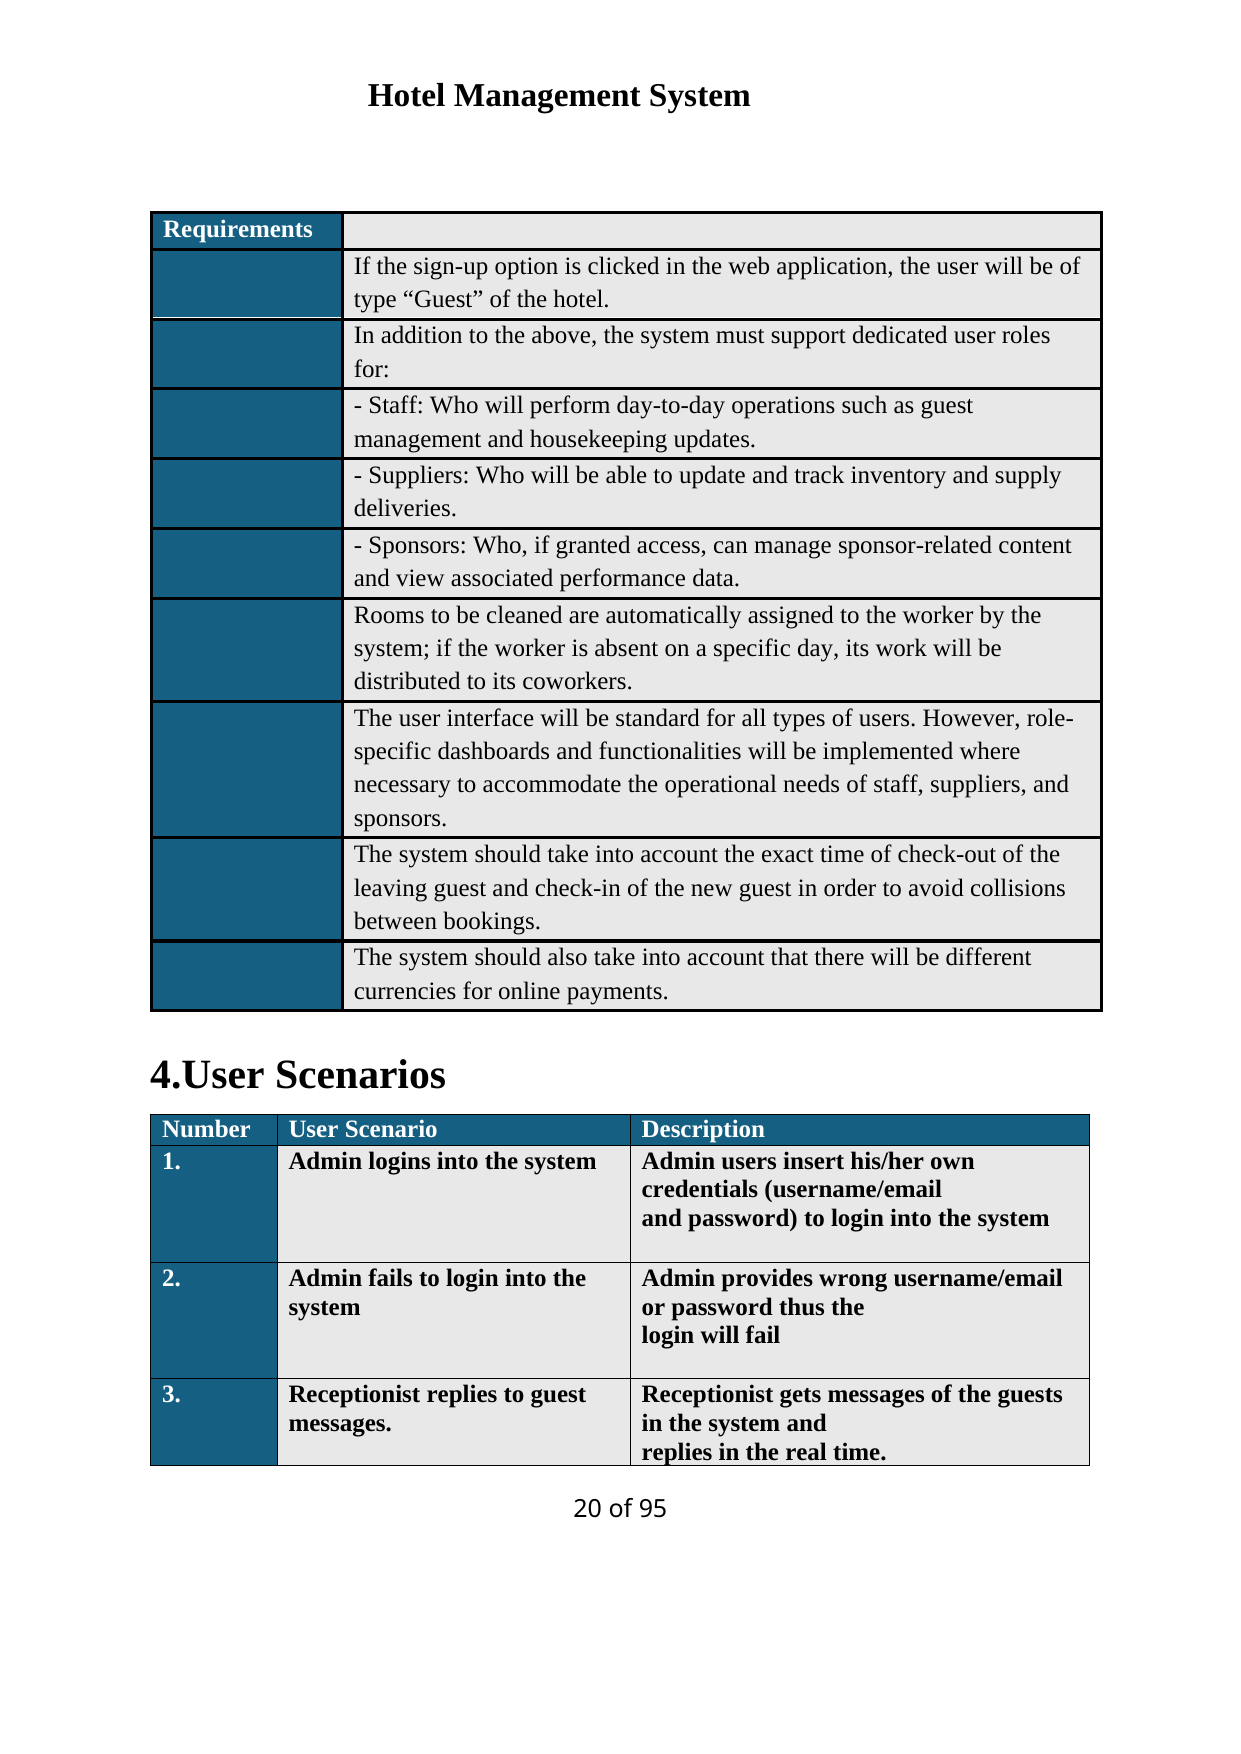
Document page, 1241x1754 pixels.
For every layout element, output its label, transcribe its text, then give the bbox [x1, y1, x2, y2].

table_cell - Sponsors: Who, if granted access, can manage sponsor-related content and view associated performance data. [344, 530, 1100, 597]
table_cell In addition to the above, the system must support dedicated user roles for: [344, 321, 1100, 387]
table_cell [153, 600, 341, 700]
table_cell Admin provides wrong username/email or password thus the login will fail [631, 1263, 1089, 1378]
table_cell [153, 703, 341, 836]
table_cell The user interface will be standard for all types of users. However, role-specific dashboards and functionalities will be implemented where necessary to accommodate the operational needs of staff, suppliers, and sponsors. [344, 703, 1100, 836]
table_cell Admin users insert his/her own credentials (username/email and password) to login into the system [631, 1146, 1089, 1262]
table_cell 3. [151, 1379, 277, 1465]
table_header Number [151, 1115, 277, 1145]
table_cell Admin fails to login into the system [278, 1263, 630, 1378]
table_cell 1. [151, 1146, 277, 1262]
table_cell [153, 460, 341, 527]
table_cell [153, 390, 341, 457]
table_cell - Suppliers: Who will be able to update and track inventory and supply deliveries. [344, 460, 1100, 527]
table_cell [153, 839, 341, 939]
table_cell If the sign-up option is clicked in the web application, the user will be of type “Guest” of the hotel. [344, 251, 1100, 317]
table_cell [153, 943, 341, 1009]
table_header Description [631, 1115, 1089, 1145]
table_cell Rooms to be cleaned are automatically assigned to the worker by the system; if the worker is absent on a specific day, its work will be distributed to its coworkers. [344, 600, 1100, 700]
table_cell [344, 214, 1100, 248]
table_cell [153, 251, 341, 317]
table_cell 2. [151, 1263, 277, 1378]
table_cell Receptionist gets messages of the guests in the system and replies in the real time. [631, 1379, 1089, 1465]
table_cell Admin logins into the system [278, 1146, 630, 1262]
table_cell [153, 530, 341, 597]
table_cell [153, 321, 341, 387]
table_cell - Staff: Who will perform day-to-day operations such as guest management and housekeeping updates. [344, 390, 1100, 457]
subtitle 4.User Scenarios [150, 1050, 1090, 1098]
table_header User Scenario [278, 1115, 630, 1145]
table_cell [153, 214, 341, 248]
table_cell Receptionist replies to guest messages. [278, 1379, 630, 1465]
table_cell The system should take into account the exact time of check-out of the leaving guest and check-in of the new guest in order to avoid collisions between bookings. [344, 839, 1100, 939]
table_cell The system should also take into account that there will be different currencies for online payments. [344, 943, 1100, 1009]
